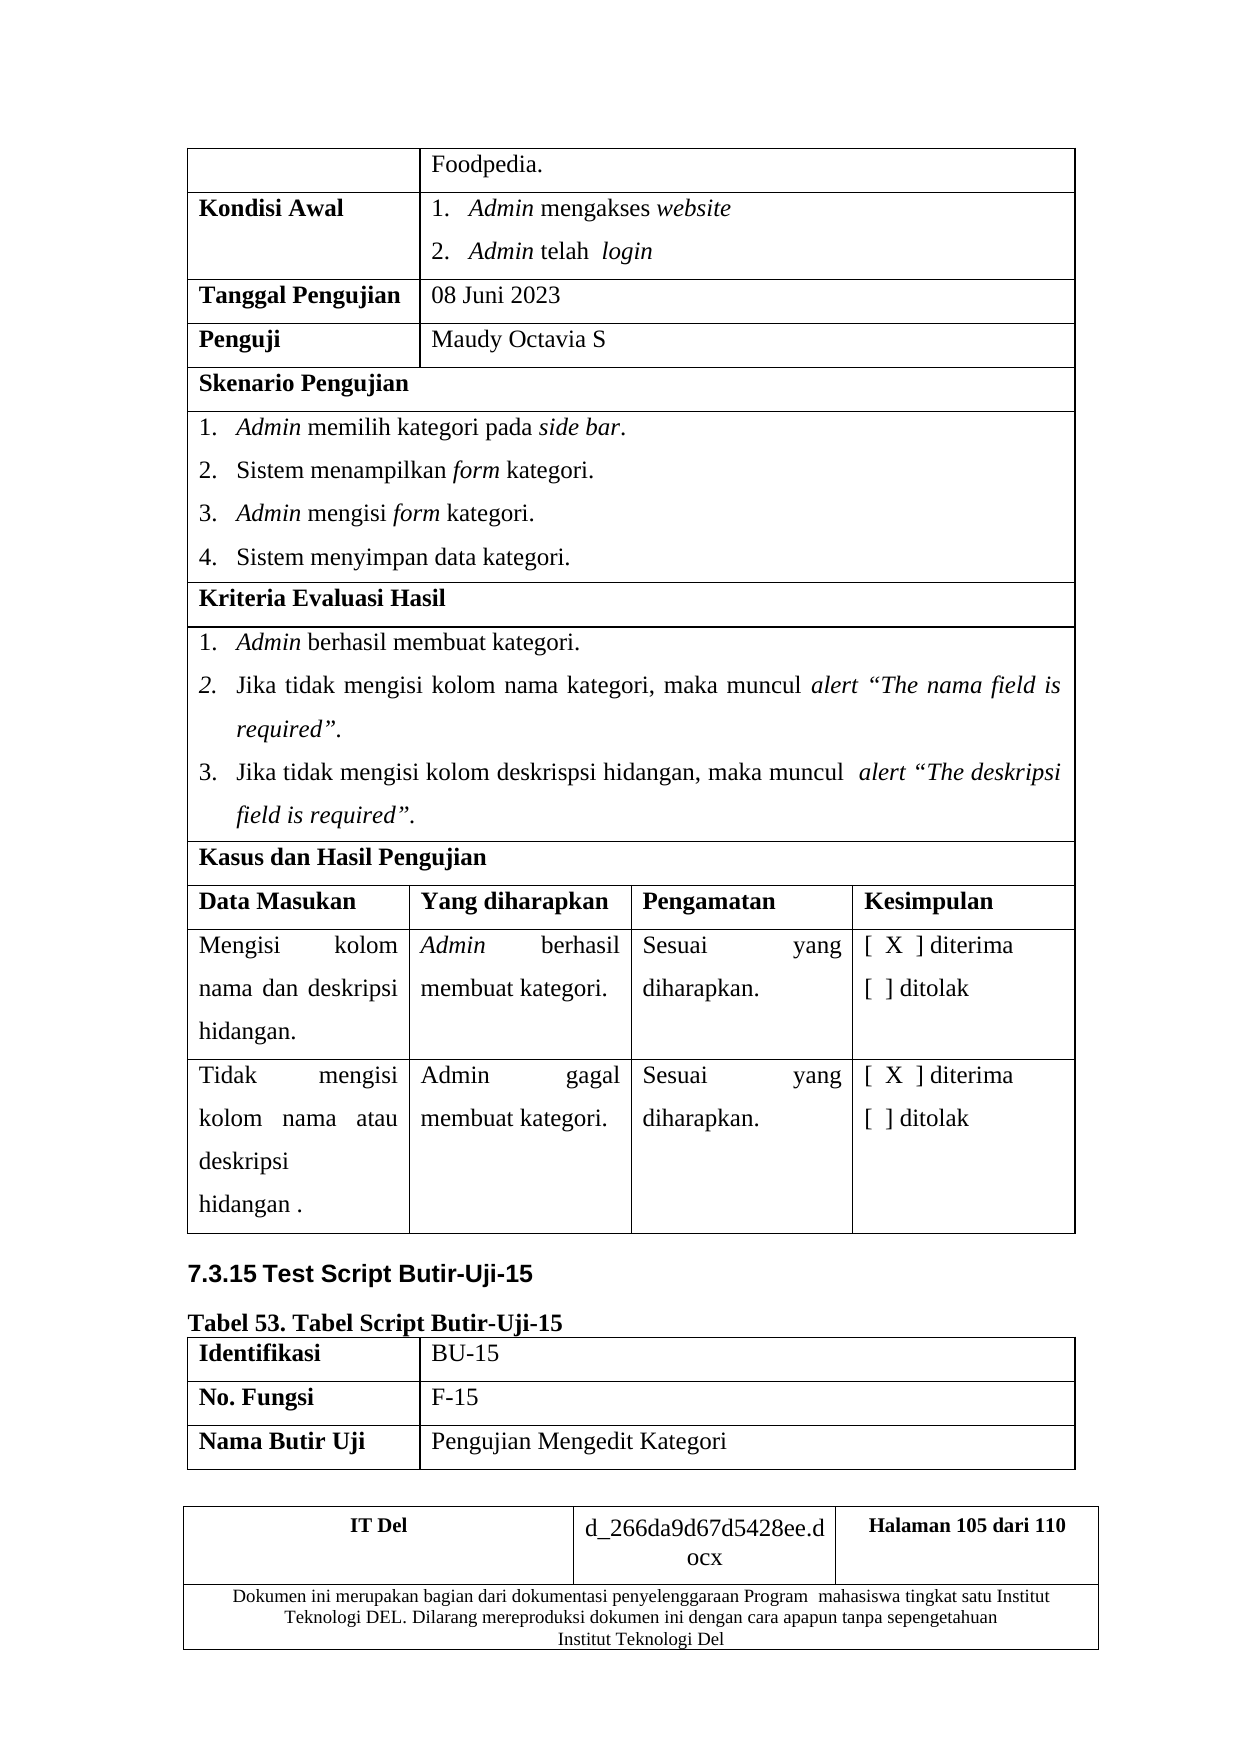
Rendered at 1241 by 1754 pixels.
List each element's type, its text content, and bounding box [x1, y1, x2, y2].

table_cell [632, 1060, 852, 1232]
text Tabel 53. Tabel Script Butir-Uji-15 [187, 1308, 1092, 1337]
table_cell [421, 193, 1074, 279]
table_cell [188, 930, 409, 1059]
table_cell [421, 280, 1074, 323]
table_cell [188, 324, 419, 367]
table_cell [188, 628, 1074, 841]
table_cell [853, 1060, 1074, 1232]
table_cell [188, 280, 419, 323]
subtitle Test Script Butir-Uji-15 [187, 1258, 1092, 1287]
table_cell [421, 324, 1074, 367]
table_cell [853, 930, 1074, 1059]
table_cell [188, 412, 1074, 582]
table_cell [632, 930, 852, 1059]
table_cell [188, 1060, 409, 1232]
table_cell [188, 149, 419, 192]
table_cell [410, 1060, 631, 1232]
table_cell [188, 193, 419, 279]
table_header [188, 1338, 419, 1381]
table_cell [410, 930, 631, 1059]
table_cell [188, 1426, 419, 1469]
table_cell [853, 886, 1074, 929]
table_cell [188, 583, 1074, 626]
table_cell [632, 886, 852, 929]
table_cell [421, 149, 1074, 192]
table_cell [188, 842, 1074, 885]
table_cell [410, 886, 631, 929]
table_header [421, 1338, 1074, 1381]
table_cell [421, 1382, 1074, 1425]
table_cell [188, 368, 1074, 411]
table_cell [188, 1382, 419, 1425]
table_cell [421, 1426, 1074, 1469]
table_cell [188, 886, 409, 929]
